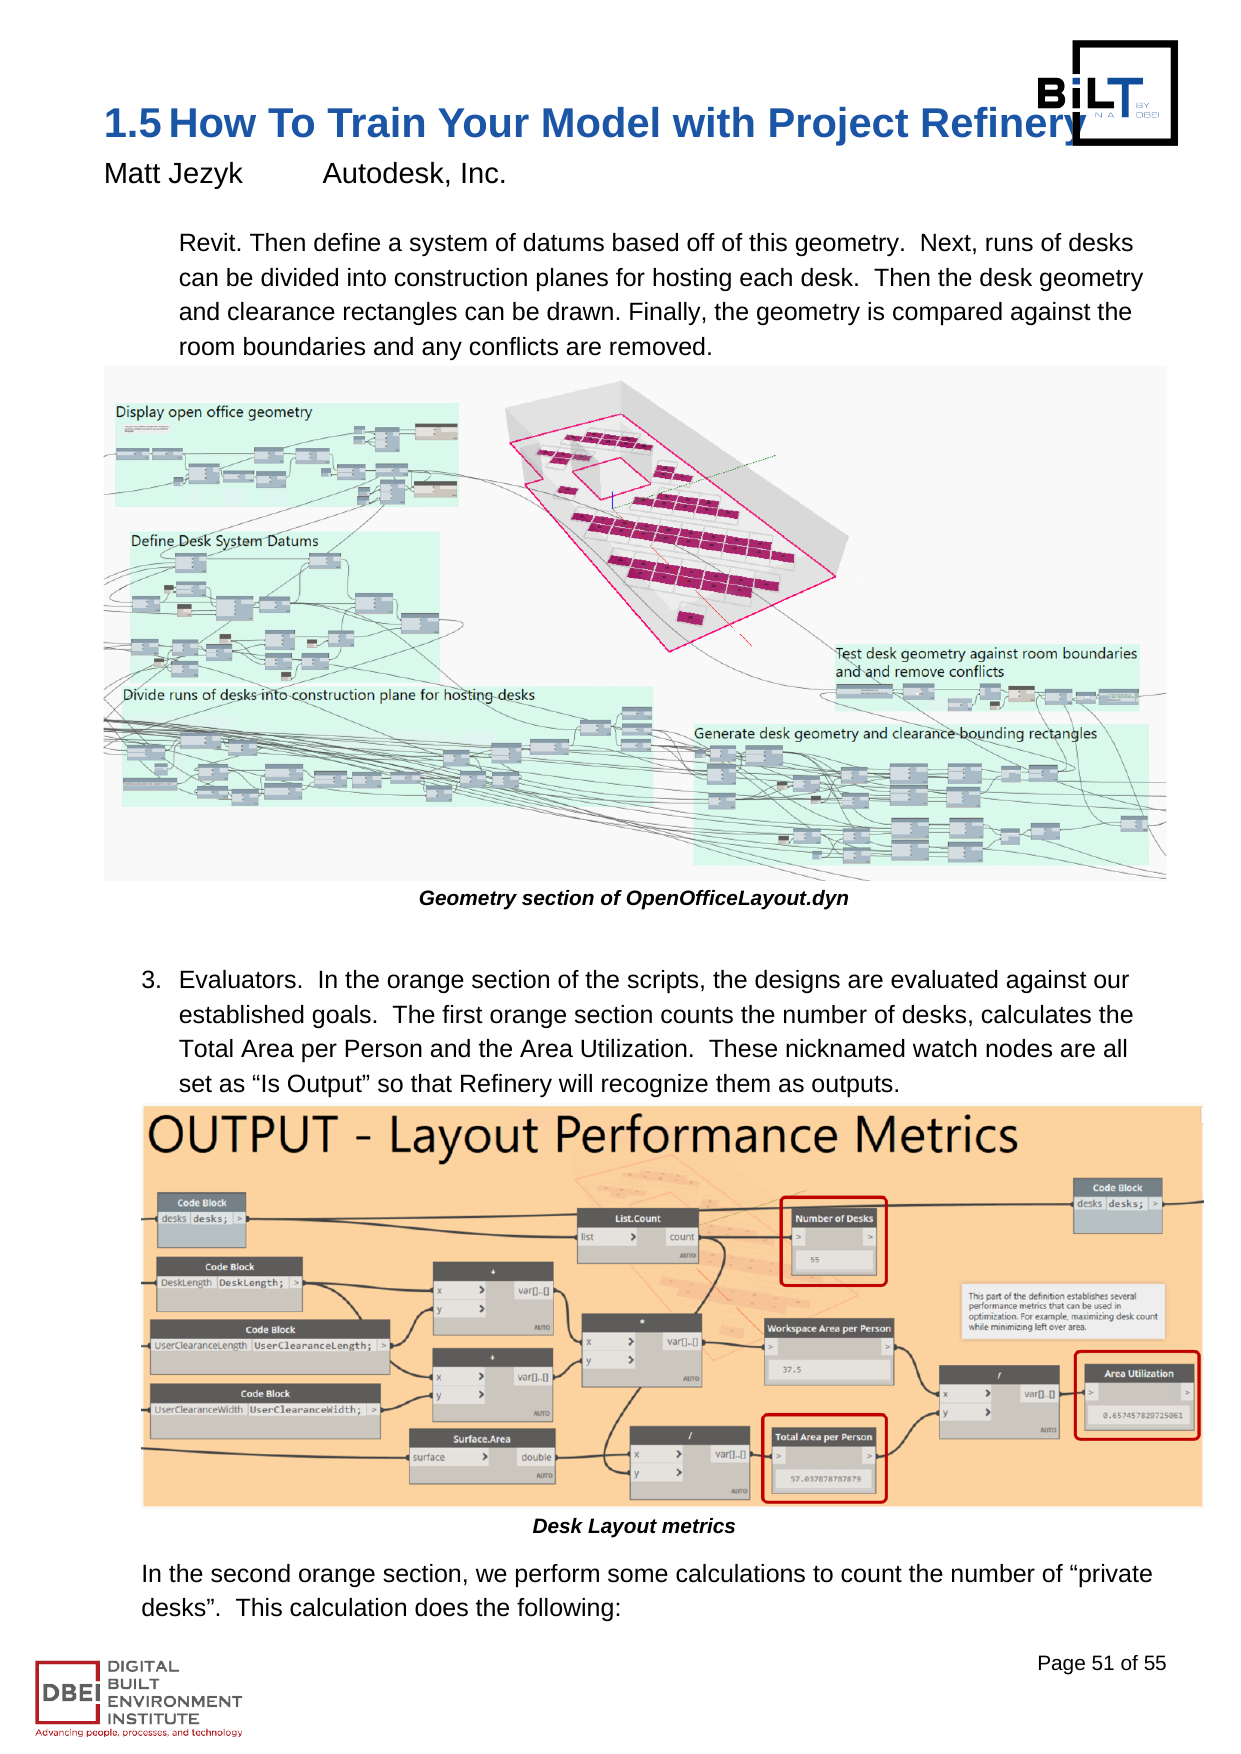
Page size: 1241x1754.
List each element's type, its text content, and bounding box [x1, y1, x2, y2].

text In the second orange section, we perform some calculations to count the number of “private desks”. This calculation does the following: [141, 1559, 1167, 1622]
picture [141, 1103, 1204, 1509]
text Geometry section of OpenOfficeLayout.dyn [103, 886, 1167, 910]
picture [103, 366, 1167, 881]
list Evaluators. In the orange section of the scripts, the designs are evaluated against our established goals. The first orange section counts the number of desks, calculates the Total Area per Person and the Area Utilization. These nicknamed watch nodes are all set as “Is Output” so that Refinery will recognize them as outputs. [141, 965, 1167, 1097]
text Desk Layout metrics [103, 1514, 1167, 1538]
picture [27, 1652, 243, 1740]
picture [1031, 31, 1182, 154]
